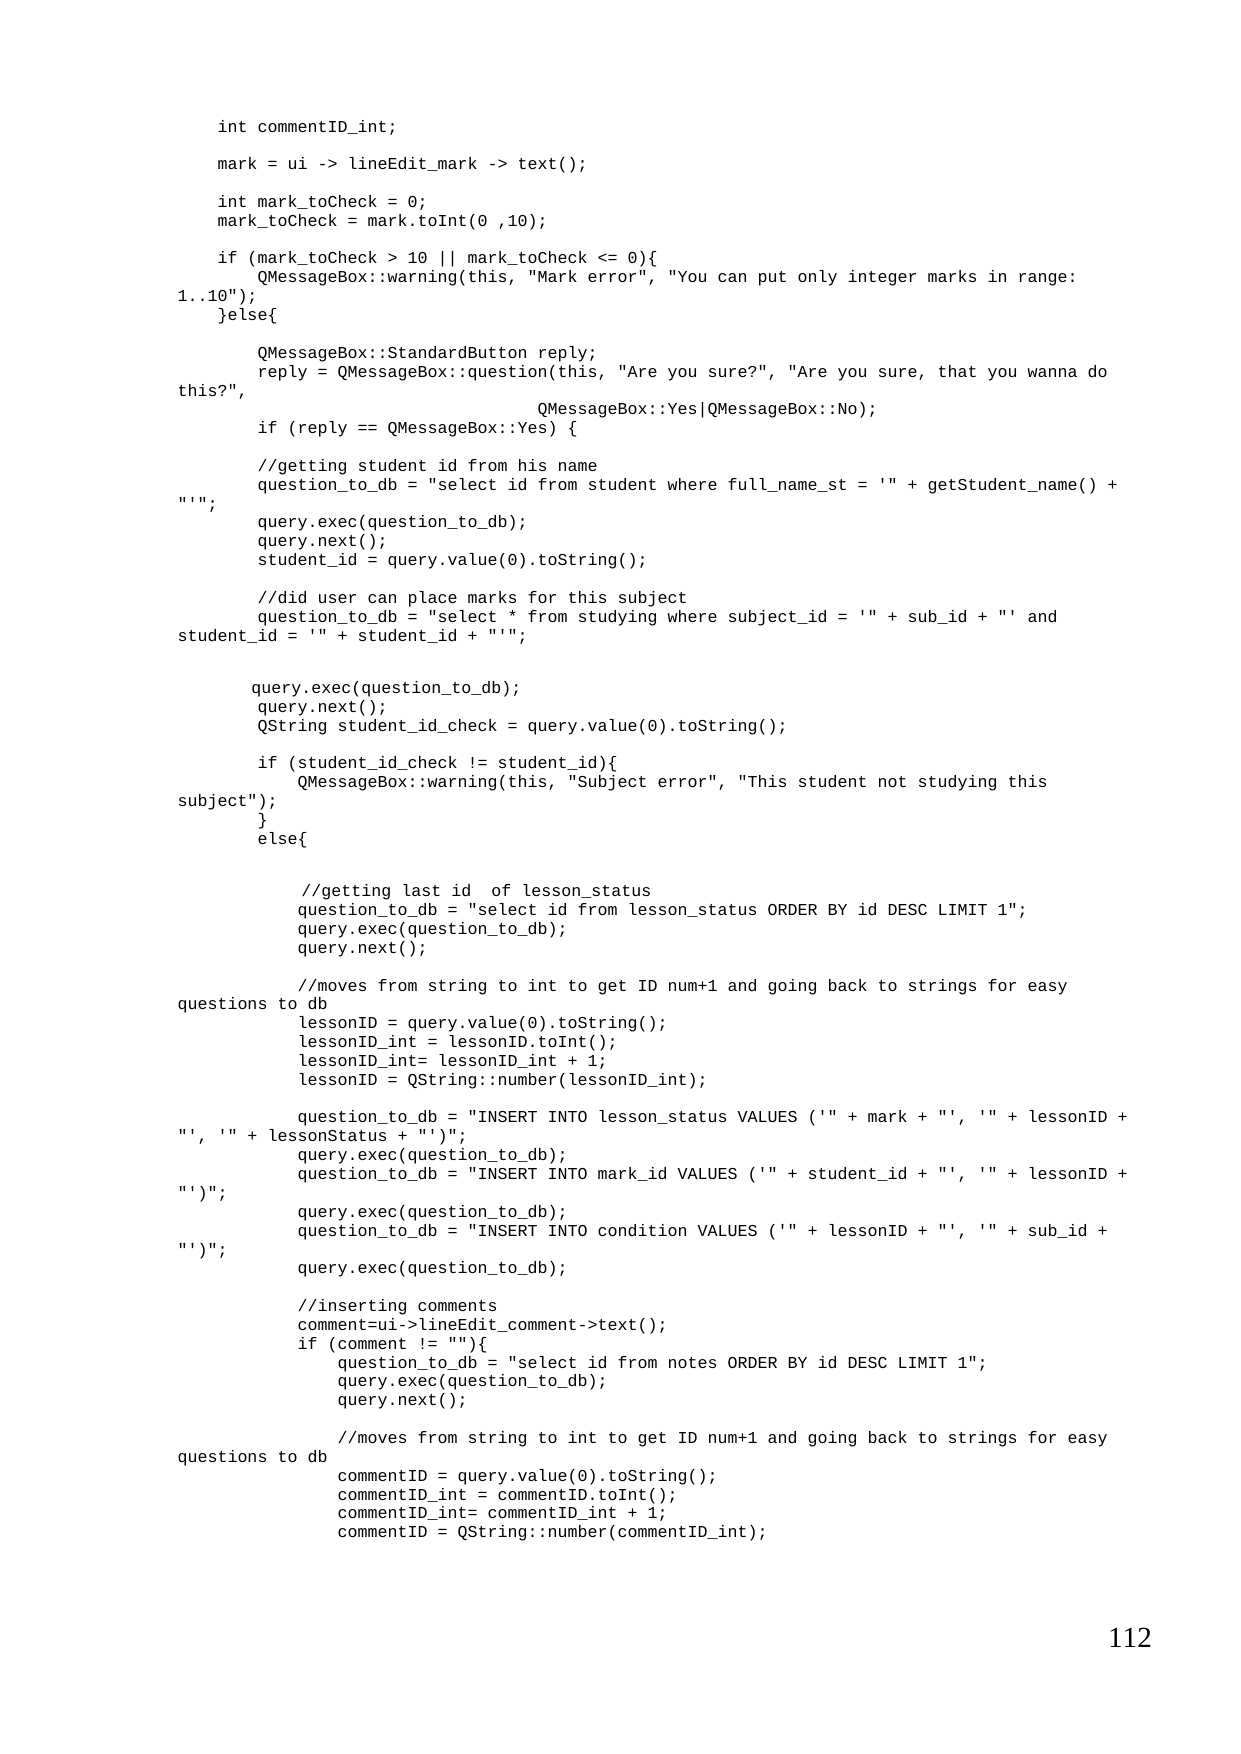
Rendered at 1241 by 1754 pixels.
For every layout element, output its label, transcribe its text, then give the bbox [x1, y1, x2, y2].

text student_id = query.value(0).toString(); [177, 552, 1152, 571]
text QMessageBox::StandardButton reply; [177, 344, 1152, 363]
text commentID = QString::number(commentID_int); [177, 1524, 1152, 1543]
text query.exec(question_to_db); [177, 1260, 1152, 1279]
text mark_toCheck = mark.toInt(0 ,10); [177, 212, 1152, 231]
text query.exec(question_to_db); [177, 679, 1152, 698]
text reply = QMessageBox::question(this, "Are you sure?", "Are you sure, that you wanna do this?", [177, 363, 1152, 401]
text QMessageBox::Yes|QMessageBox::No); [177, 401, 1152, 420]
text query.exec(question_to_db); [177, 921, 1152, 939]
text commentID = query.value(0).toString(); [177, 1467, 1152, 1486]
text question_to_db = "select id from notes ORDER BY id DESC LIMIT 1"; [177, 1354, 1152, 1373]
text QString student_id_check = query.value(0).toString(); [177, 717, 1152, 736]
text if (student_id_check != student_id){ [177, 755, 1152, 774]
text //did user can place marks for this subject [177, 589, 1152, 608]
text question_to_db = "select id from student where full_name_st = '" + getStudent_name() + "'"; [177, 476, 1152, 514]
text query.exec(question_to_db); [177, 1373, 1152, 1392]
text question_to_db = "INSERT INTO condition VALUES ('" + lessonID + "', '" + sub_id + "')"; [177, 1222, 1152, 1260]
text //inserting comments [177, 1298, 1152, 1316]
text //getting student id from his name [177, 457, 1152, 476]
text comment=ui->lineEdit_comment->text(); [177, 1316, 1152, 1335]
text //getting last id of lesson_status [251, 883, 1152, 902]
text QMessageBox::warning(this, "Mark error", "You can put only integer marks in range: 1..10"); [177, 269, 1152, 307]
text lessonID = query.value(0).toString(); [177, 1015, 1152, 1034]
text } [177, 812, 1152, 830]
text question_to_db = "INSERT INTO mark_id VALUES ('" + student_id + "', '" + lessonID + "')"; [177, 1166, 1152, 1203]
text query.exec(question_to_db); [177, 1203, 1152, 1222]
text query.next(); [177, 1392, 1152, 1411]
text if (reply == QMessageBox::Yes) { [177, 420, 1152, 439]
text int commentID_int; [177, 118, 1152, 137]
text int mark_toCheck = 0; [177, 193, 1152, 212]
text mark = ui -> lineEdit_mark -> text(); [177, 156, 1152, 175]
text //moves from string to int to get ID num+1 and going back to strings for easy questions to db [177, 977, 1152, 1015]
text query.next(); [177, 533, 1152, 552]
text commentID_int = commentID.toInt(); [177, 1486, 1152, 1505]
text lessonID_int = lessonID.toInt(); [177, 1034, 1152, 1052]
text query.exec(question_to_db); [177, 514, 1152, 533]
text query.next(); [177, 939, 1152, 958]
text question_to_db = "select * from studying where subject_id = '" + sub_id + "' and student_id = '" + student_id + "'"; [177, 608, 1152, 646]
text //moves from string to int to get ID num+1 and going back to strings for easy questions to db [177, 1429, 1152, 1467]
text else{ [177, 830, 1152, 849]
text }else{ [177, 307, 1152, 326]
text if (comment != ""){ [177, 1335, 1152, 1354]
text query.exec(question_to_db); [177, 1147, 1152, 1166]
text query.next(); [177, 698, 1152, 717]
text lessonID = QString::number(lessonID_int); [177, 1071, 1152, 1090]
text commentID_int= commentID_int + 1; [177, 1505, 1152, 1524]
text if (mark_toCheck > 10 || mark_toCheck <= 0){ [177, 250, 1152, 269]
text QMessageBox::warning(this, "Subject error", "This student not studying this subject"); [177, 774, 1152, 812]
text question_to_db = "INSERT INTO lesson_status VALUES ('" + mark + "', '" + lessonID + "', '" + lessonStatus + "')"; [177, 1109, 1152, 1147]
text lessonID_int= lessonID_int + 1; [177, 1052, 1152, 1071]
text question_to_db = "select id from lesson_status ORDER BY id DESC LIMIT 1"; [177, 902, 1152, 921]
